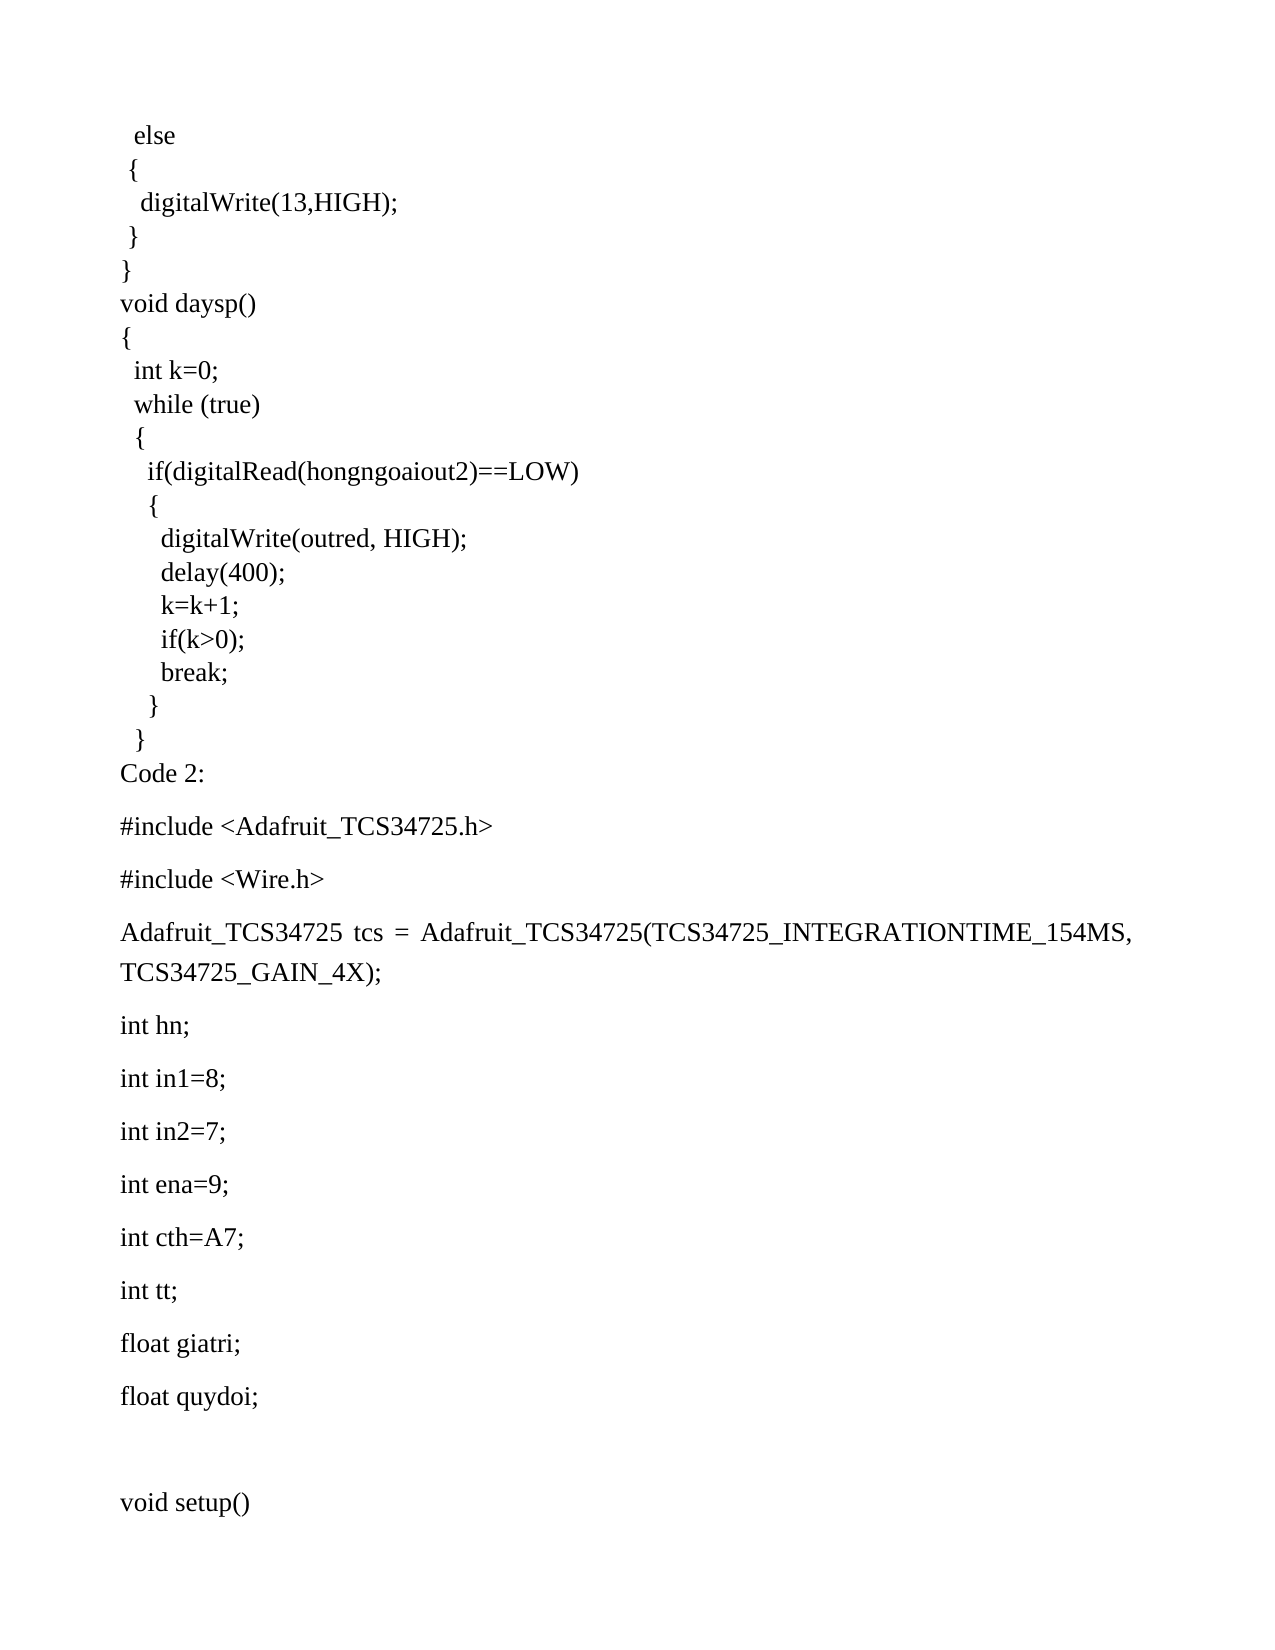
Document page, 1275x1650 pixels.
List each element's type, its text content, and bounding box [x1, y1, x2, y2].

text #include <Adafruit_TCS34725.h> #include <Wire.h> [120, 810, 494, 894]
text k=k+1; if(k>0); break; [161, 589, 245, 688]
text { [133, 422, 1187, 453]
text else [133, 119, 1187, 150]
text void daysp() [120, 287, 1187, 318]
text int in1=8; int in2=7; int ena=9; int cth=A7; int tt; [120, 1062, 245, 1305]
text void setup() [120, 1486, 1187, 1517]
text { [120, 321, 1187, 352]
text digitalWrite(13,HIGH); [140, 186, 1187, 218]
text } [133, 724, 1187, 755]
text digitalWrite(outred, HIGH); delay(400); [161, 522, 467, 587]
text { [147, 489, 1187, 520]
text { [127, 153, 1187, 184]
text } [147, 690, 1187, 721]
text int hn; [120, 1009, 1187, 1041]
text if(digitalRead(hongngoaiout2)==LOW) [147, 455, 1187, 486]
text Code 2: [120, 757, 1187, 788]
text } [120, 254, 1187, 285]
text Adafruit_TCS34725 tcs = Adafruit_TCS34725(TCS34725_INTEGRATIONTIME_154MS, TCS34725_GAIN_4X); [120, 916, 1187, 988]
text float giatri; float quydoi; [120, 1327, 270, 1411]
text int k=0; while (true) [133, 354, 261, 419]
text } [127, 220, 1187, 251]
